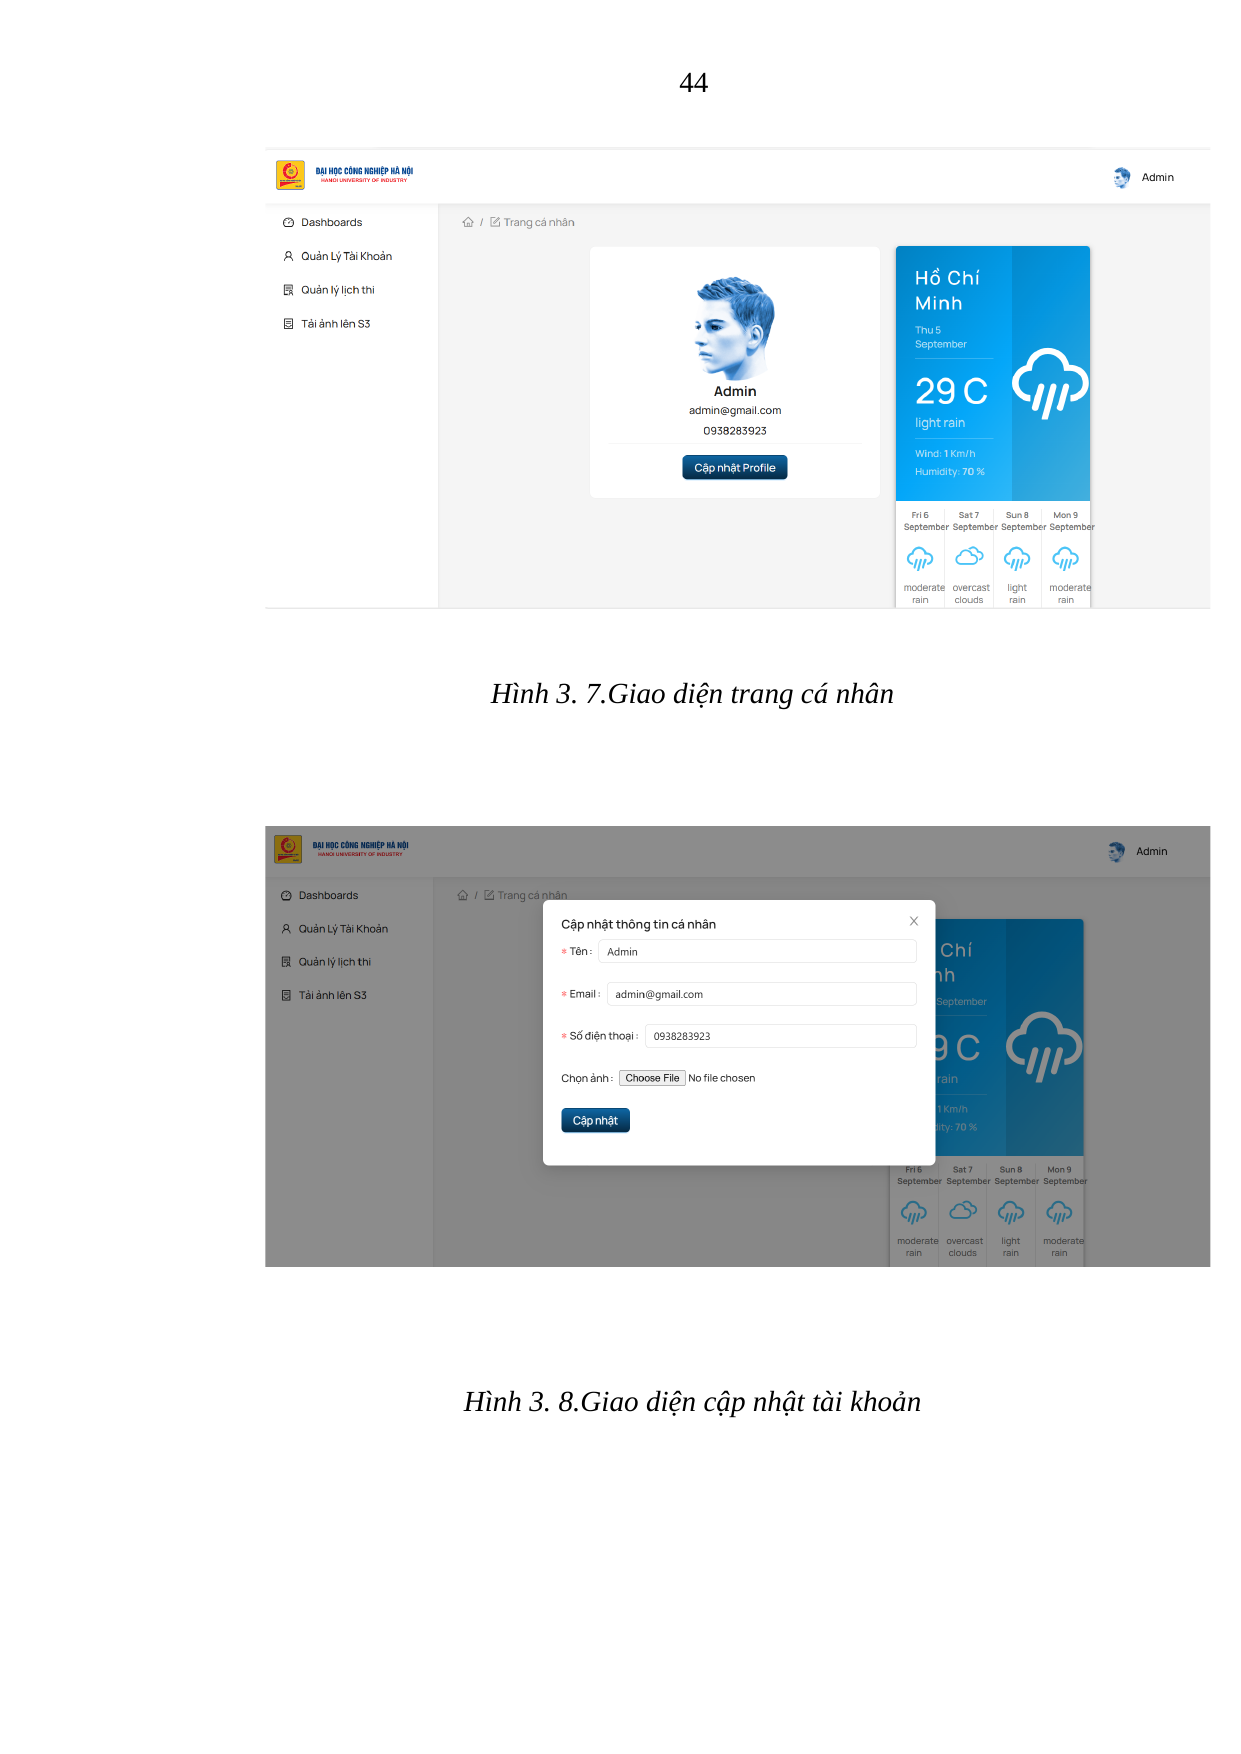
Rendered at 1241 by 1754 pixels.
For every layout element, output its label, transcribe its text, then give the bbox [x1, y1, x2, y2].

picture [265, 147, 1211, 609]
text Hình 3. 7.Giao diện trang cá nhân [207, 676, 1122, 709]
text Hình 3. 8.Giao diện cập nhật tài khoản [207, 1384, 1122, 1418]
picture [265, 826, 1211, 1267]
